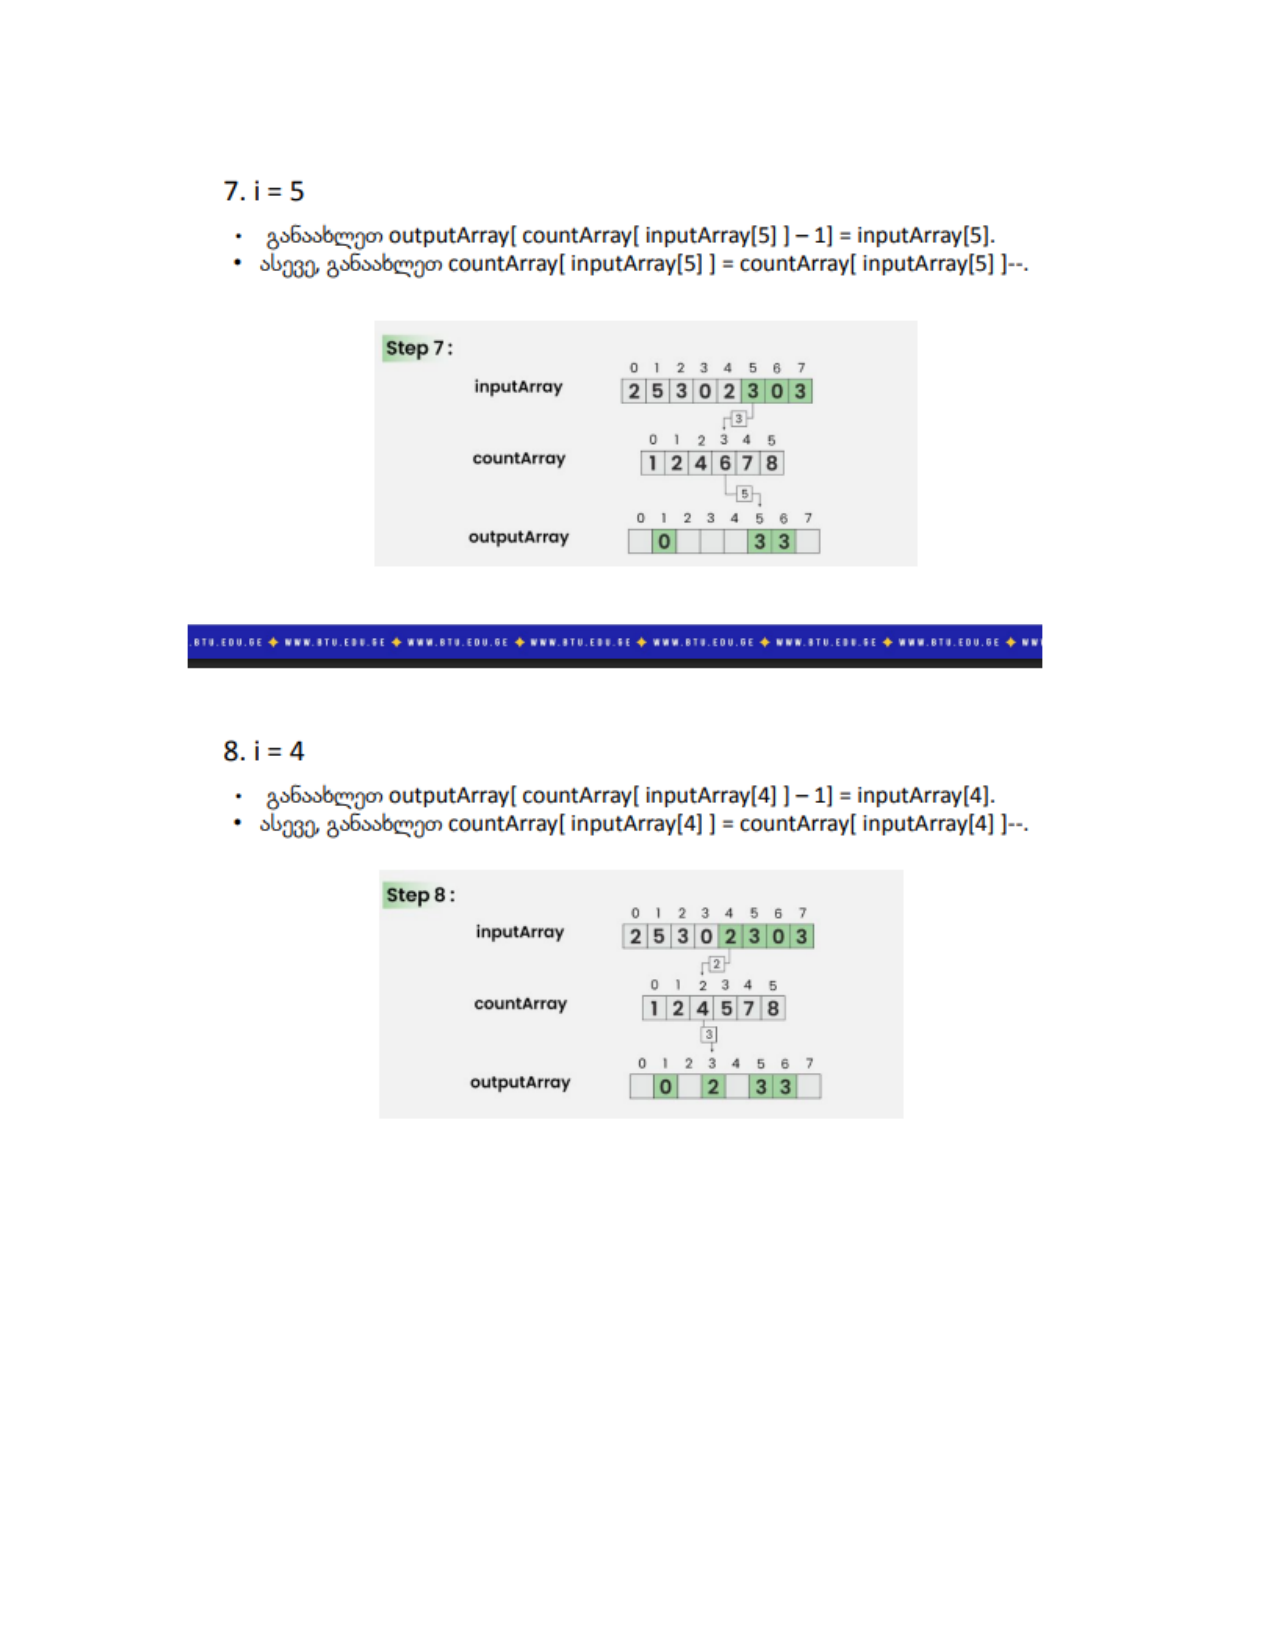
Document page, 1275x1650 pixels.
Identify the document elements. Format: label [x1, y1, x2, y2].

picture [187, 150, 1043, 1133]
